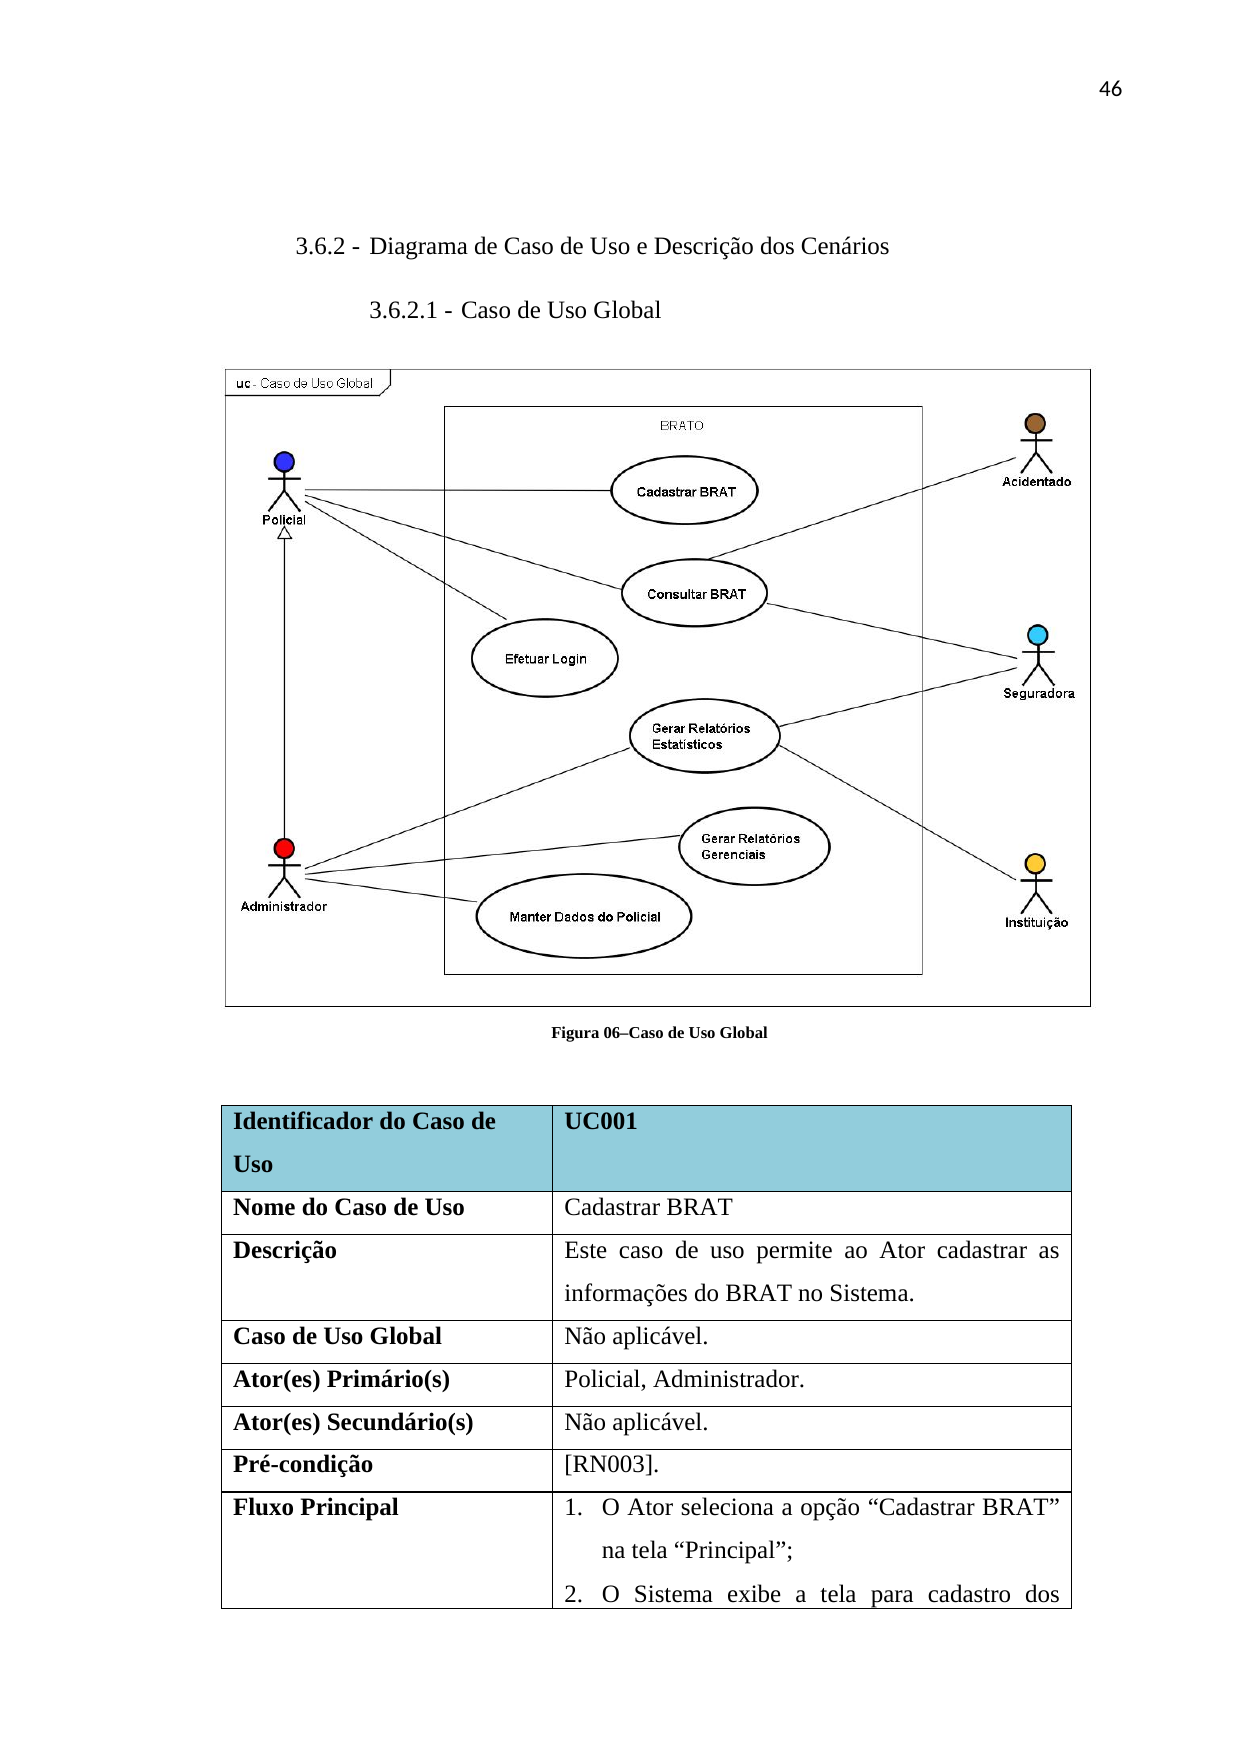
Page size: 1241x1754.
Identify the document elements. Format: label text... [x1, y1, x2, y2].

table_cell Nome do Caso de Uso [222, 1192, 552, 1234]
table_cell [RN003]. [553, 1450, 1071, 1491]
text Diagrama de Caso de Uso e Descrição dos Cenários [295, 231, 1122, 260]
picture [214, 358, 1100, 1017]
text Caso de Uso Global [369, 295, 1122, 324]
table_cell Não aplicável. [553, 1407, 1071, 1448]
table_cell Este caso de uso permite ao Ator cadastrar as informações do BRAT no Sistema. [553, 1235, 1071, 1320]
table_cell Fluxo Principal [222, 1493, 552, 1607]
table_header UC001 [553, 1106, 1071, 1191]
table_cell Ator(es) Secundário(s) [222, 1407, 552, 1448]
table_cell Caso de Uso Global [222, 1321, 552, 1363]
table_cell Policial, Administrador. [553, 1364, 1071, 1406]
table_header Identificador do Caso de Uso [222, 1106, 552, 1191]
table_cell Não aplicável. [553, 1321, 1071, 1363]
table_cell Pré-condição [222, 1450, 552, 1491]
table_cell Ator(es) Primário(s) [222, 1364, 552, 1406]
table_cell Cadastrar BRAT [553, 1192, 1071, 1234]
table_cell Descrição [222, 1235, 552, 1320]
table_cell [553, 1493, 1071, 1607]
